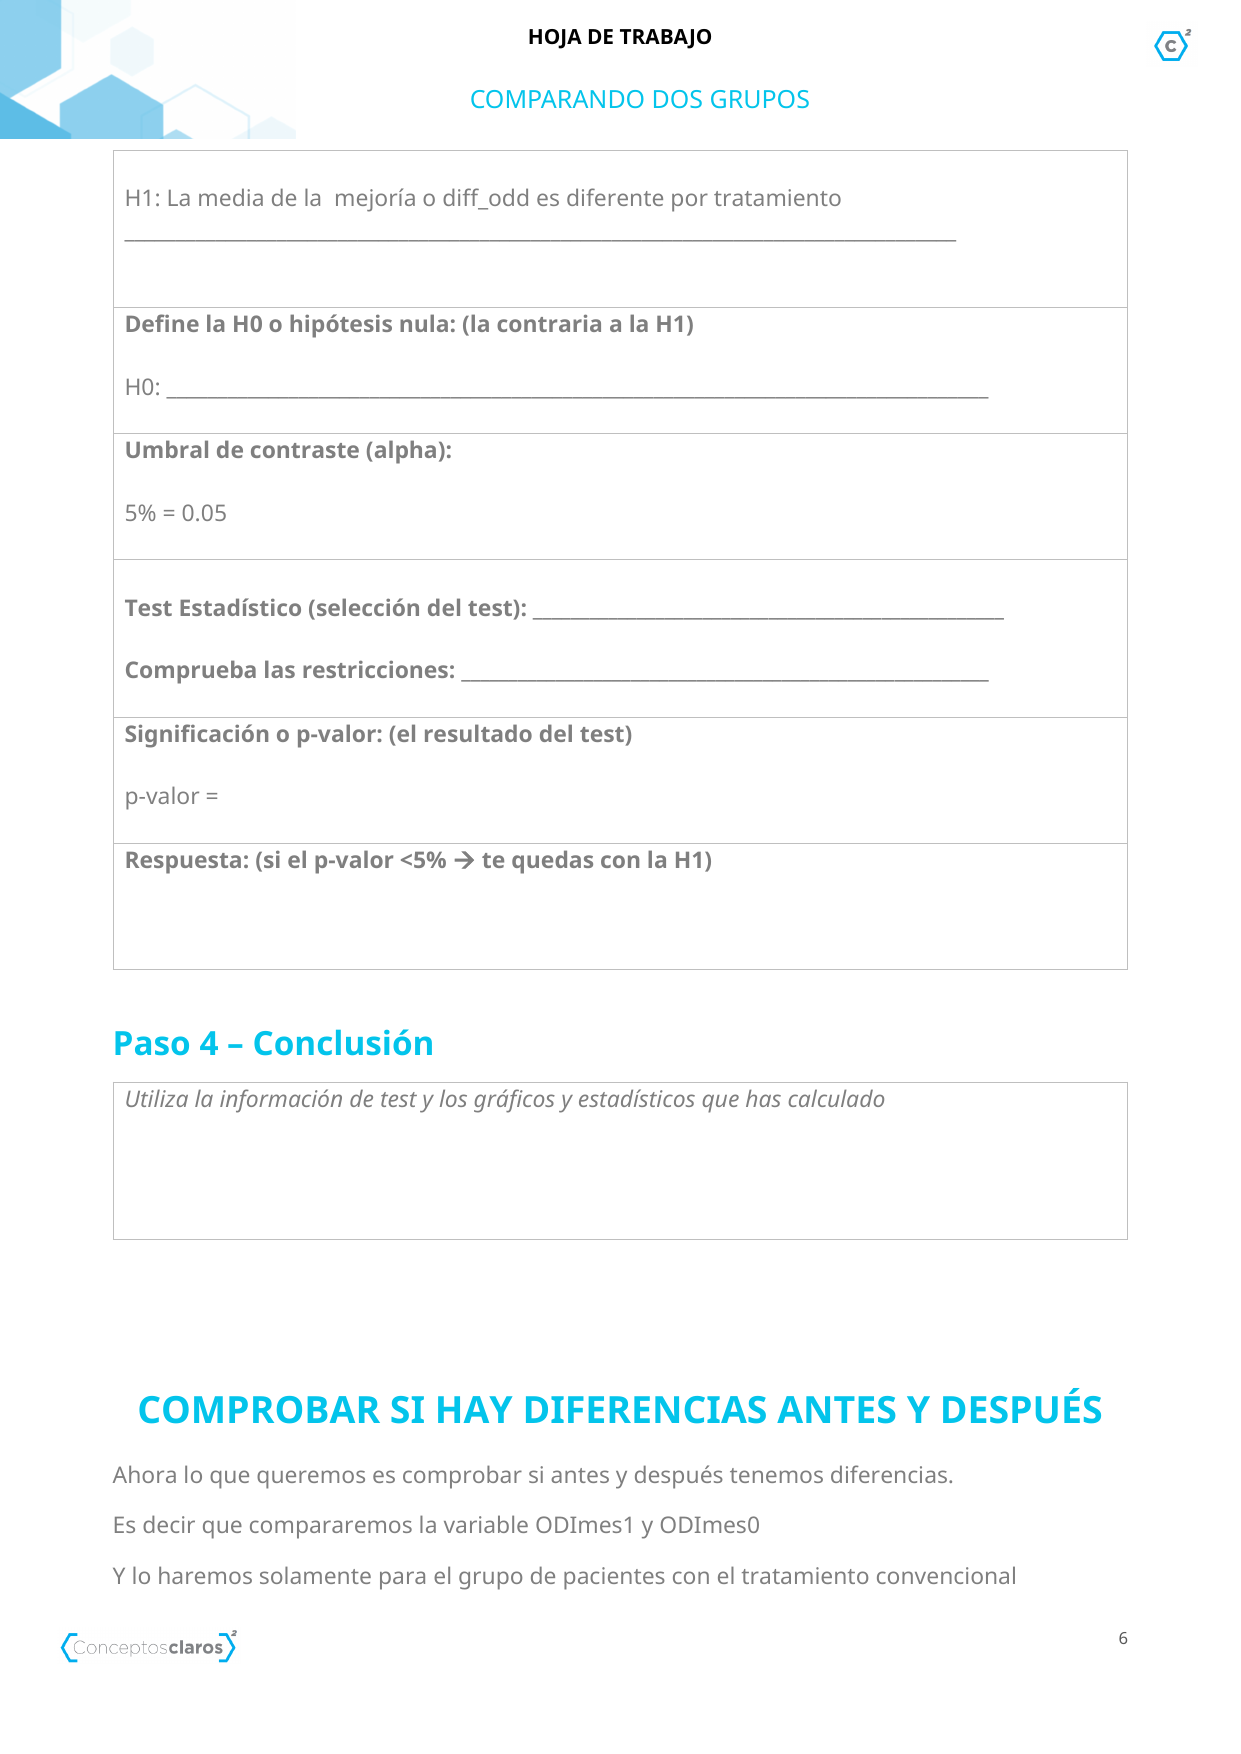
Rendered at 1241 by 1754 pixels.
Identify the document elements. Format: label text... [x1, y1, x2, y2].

table_cell Umbral de contraste (alpha): 5% = 0.05 [114, 434, 1127, 559]
text Ahora lo que queremos es comprobar si antes y después tenemos diferencias. [112, 1459, 1128, 1490]
table_cell Respuesta: (si el p-valor <5% te quedas con la H1) [114, 844, 1127, 969]
subtitle COMPROBAR SI HAY DIFERENCIAS ANTES Y DESPUÉS [112, 1383, 1128, 1434]
table_cell Test Estadístico (selección del test): __________________________________________________ Comprueba las restricciones: ________________________________________________________ [114, 560, 1127, 717]
picture [0, 0, 296, 139]
table_header Utiliza la información de test y los gráficos y estadísticos que has calculado [114, 1083, 1127, 1239]
text Y lo haremos solamente para el grupo de pacientes con el tratamiento convencional [112, 1560, 1128, 1591]
table_cell Significación o p-valor: (el resultado del test) p-valor = [114, 718, 1127, 843]
picture [1146, 21, 1199, 67]
table_cell Define la H0 o hipótesis nula: (la contraria a la H1) H0: _________________________________________________________________________________ [114, 308, 1127, 433]
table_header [114, 151, 1127, 307]
subtitle Paso 4 – Conclusión [112, 1020, 1128, 1066]
picture [57, 1627, 241, 1664]
text Es decir que compararemos la variable ODImes1 y ODImes0 [112, 1509, 1128, 1541]
